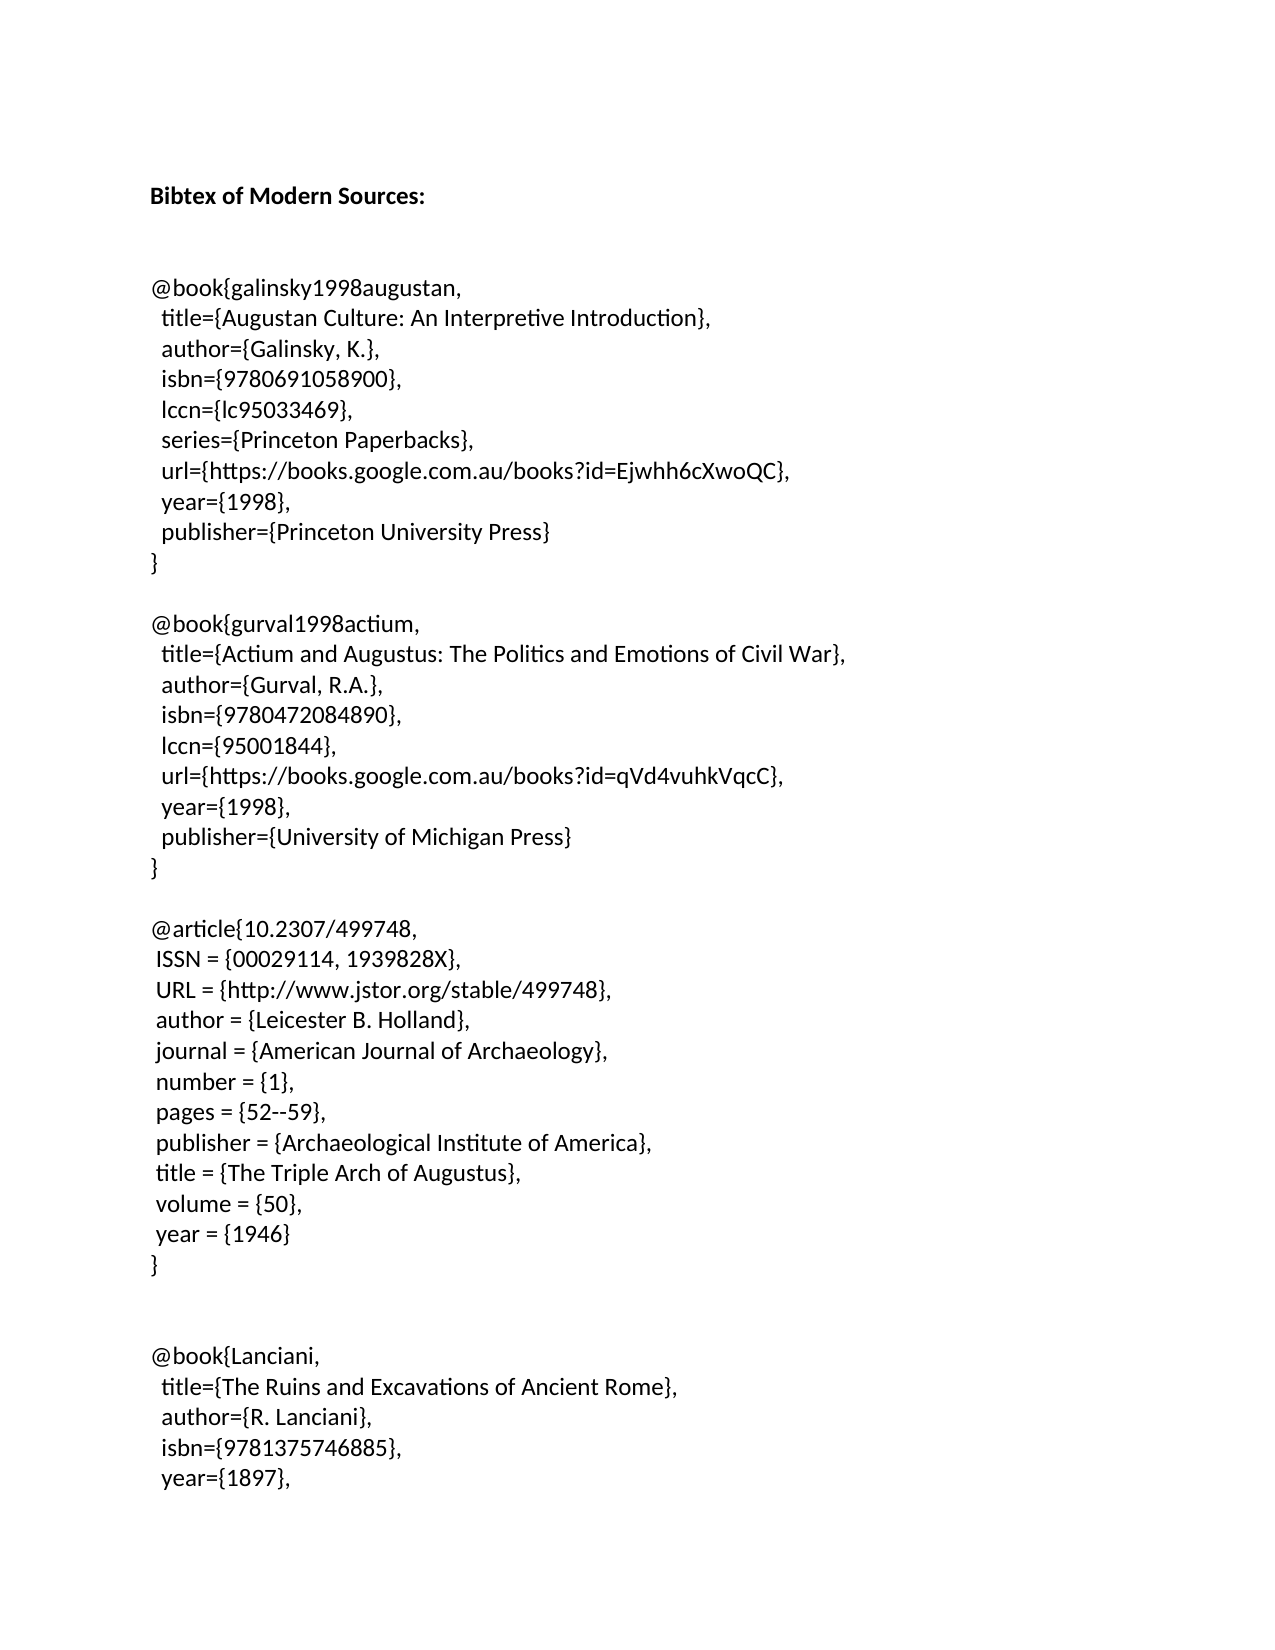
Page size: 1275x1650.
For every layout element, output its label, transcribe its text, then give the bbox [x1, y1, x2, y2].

text @book{gurval1998actium, [150, 608, 1125, 638]
text journal = {American Journal of Archaeology}, [150, 1035, 1125, 1066]
text pages = {52--59}, [150, 1096, 1125, 1127]
text URL = {http://www.jstor.org/stable/499748}, [150, 974, 1125, 1004]
text url={https://books.google.com.au/books?id=qVd4vuhkVqcC}, [150, 760, 1125, 791]
text title={The Ruins and Excavations of Ancient Rome}, [150, 1371, 1125, 1401]
text number = {1}, [150, 1066, 1125, 1096]
text url={https://books.google.com.au/books?id=Ejwhh6cXwoQC}, [150, 455, 1125, 486]
text Bibtex of Modern Sources: [150, 181, 1125, 211]
text @book{galinsky1998augustan, [150, 272, 1125, 303]
text title = {The Triple Arch of Augustus}, [150, 1157, 1125, 1188]
text @article{10.2307/499748, [150, 913, 1125, 943]
text series={Princeton Paperbacks}, [150, 425, 1125, 455]
text } [150, 1249, 1125, 1279]
text author={R. Lanciani}, [150, 1401, 1125, 1432]
text year = {1946} [150, 1218, 1125, 1249]
text author = {Leicester B. Holland}, [150, 1004, 1125, 1035]
text @book{Lanciani, [150, 1340, 1125, 1371]
text author={Galinsky, K.}, [150, 333, 1125, 364]
text ISSN = {00029114, 1939828X}, [150, 943, 1125, 974]
text publisher={University of Michigan Press} [150, 821, 1125, 852]
text isbn={9781375746885}, [150, 1432, 1125, 1462]
text } [150, 852, 1125, 882]
text title={Actium and Augustus: The Politics and Emotions of Civil War}, [150, 638, 1125, 669]
text publisher = {Archaeological Institute of America}, [150, 1127, 1125, 1157]
text title={Augustan Culture: An Interpretive Introduction}, [150, 303, 1125, 333]
text lccn={95001844}, [150, 730, 1125, 760]
text publisher={Princeton University Press} [150, 516, 1125, 547]
text } [150, 547, 1125, 577]
text year={1897}, [150, 1462, 1125, 1493]
text year={1998}, [150, 791, 1125, 821]
text volume = {50}, [150, 1188, 1125, 1218]
text author={Gurval, R.A.}, [150, 669, 1125, 699]
text year={1998}, [150, 486, 1125, 516]
text isbn={9780691058900}, [150, 364, 1125, 394]
text lccn={lc95033469}, [150, 394, 1125, 425]
text isbn={9780472084890}, [150, 699, 1125, 730]
